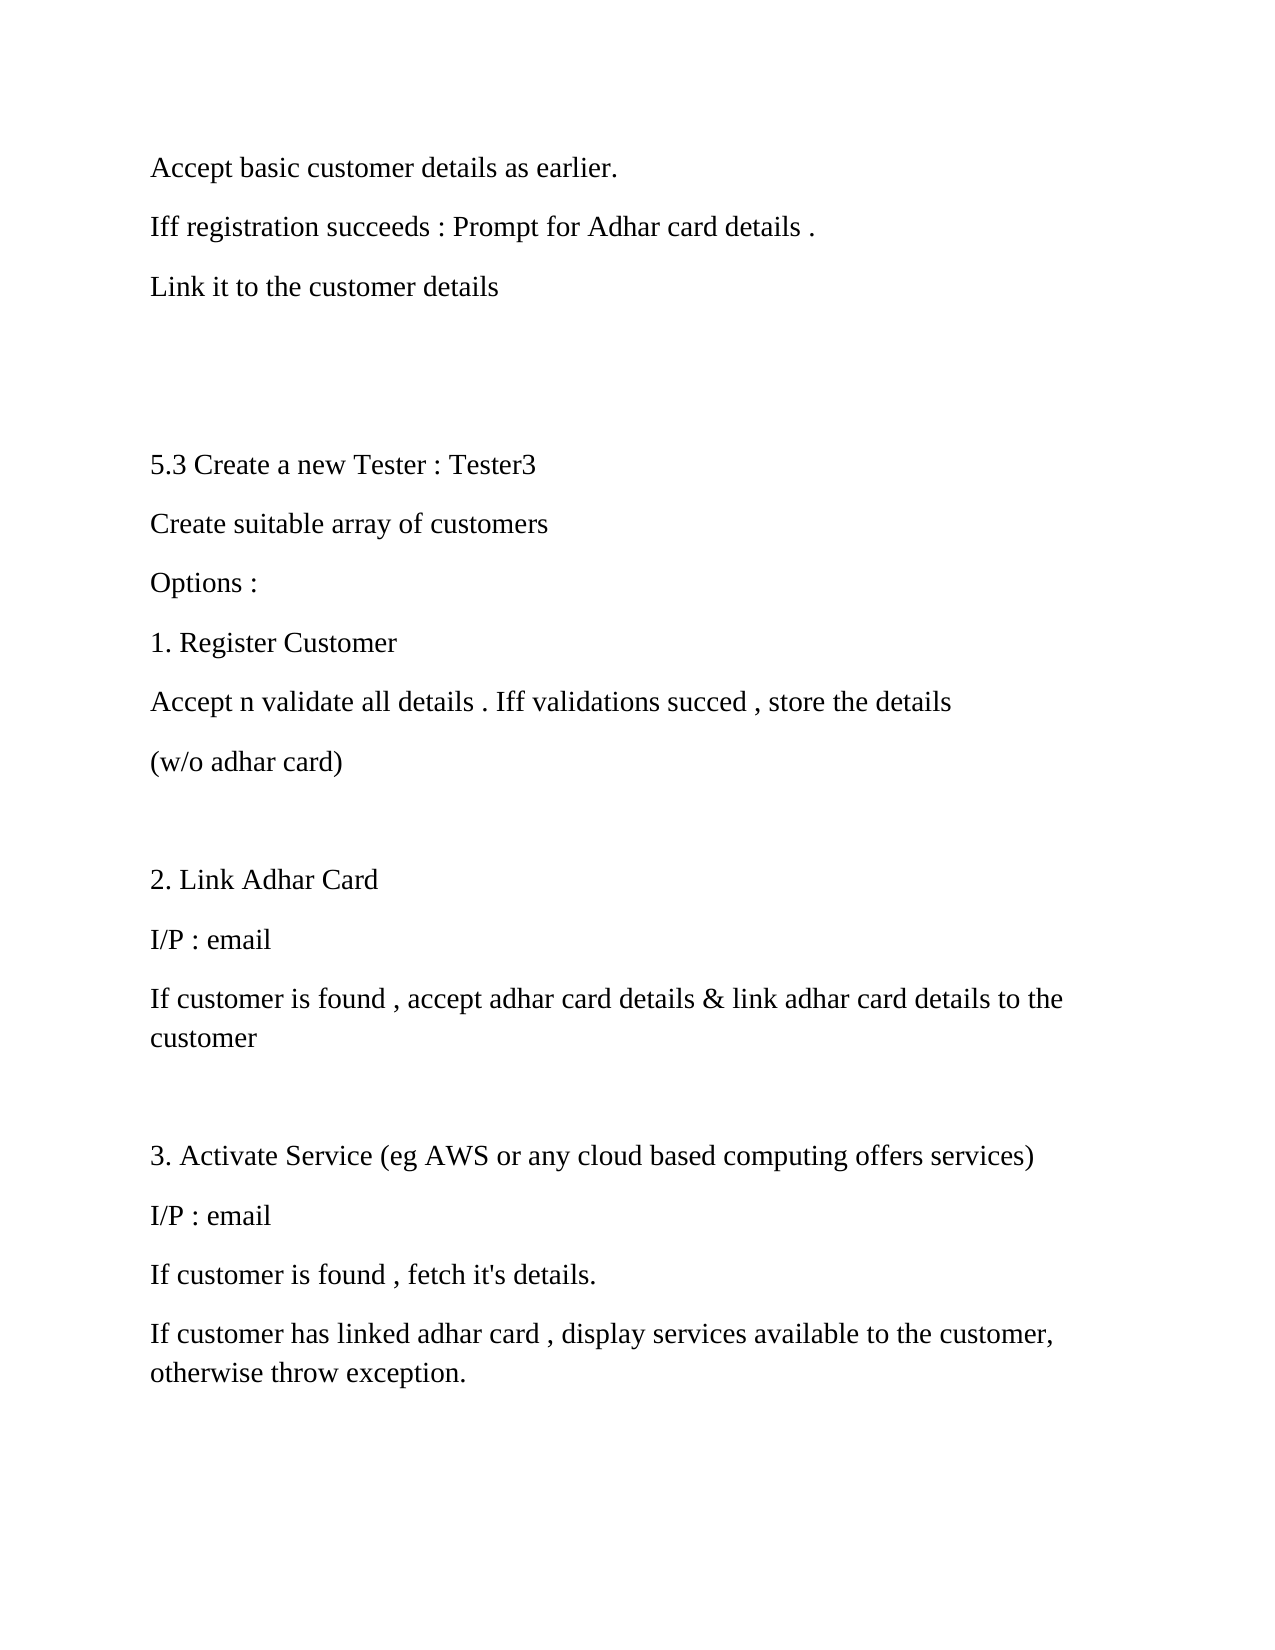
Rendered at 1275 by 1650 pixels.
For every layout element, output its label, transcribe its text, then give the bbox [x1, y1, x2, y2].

text Link it to the customer details [150, 269, 1125, 302]
text If customer has linked adhar card , display services available to the customer, otherwise throw exception. [150, 1317, 1125, 1389]
text (w/o adhar card) [150, 744, 1125, 777]
text Accept n validate all details . Iff validations succed , store the details [150, 684, 1125, 718]
text I/P : email [150, 1198, 1125, 1231]
text 3. Activate Service (eg AWS or any cloud based computing offers services) [150, 1138, 1125, 1172]
text 5.3 Create a new Tester : Tester3 [150, 447, 1125, 480]
text 2. Link Adhar Card [150, 862, 1125, 896]
text Iff registration succeeds : Prompt for Adhar card details . [150, 209, 1125, 243]
text Create suitable array of customers [150, 506, 1125, 540]
text I/P : email [150, 922, 1125, 955]
text If customer is found , accept adhar card details & link adhar card details to the customer [150, 981, 1125, 1053]
text If customer is found , fetch it's details. [150, 1257, 1125, 1291]
text 1. Register Customer [150, 625, 1125, 658]
text Options : [150, 566, 1125, 599]
text Accept basic customer details as earlier. [150, 150, 1125, 183]
